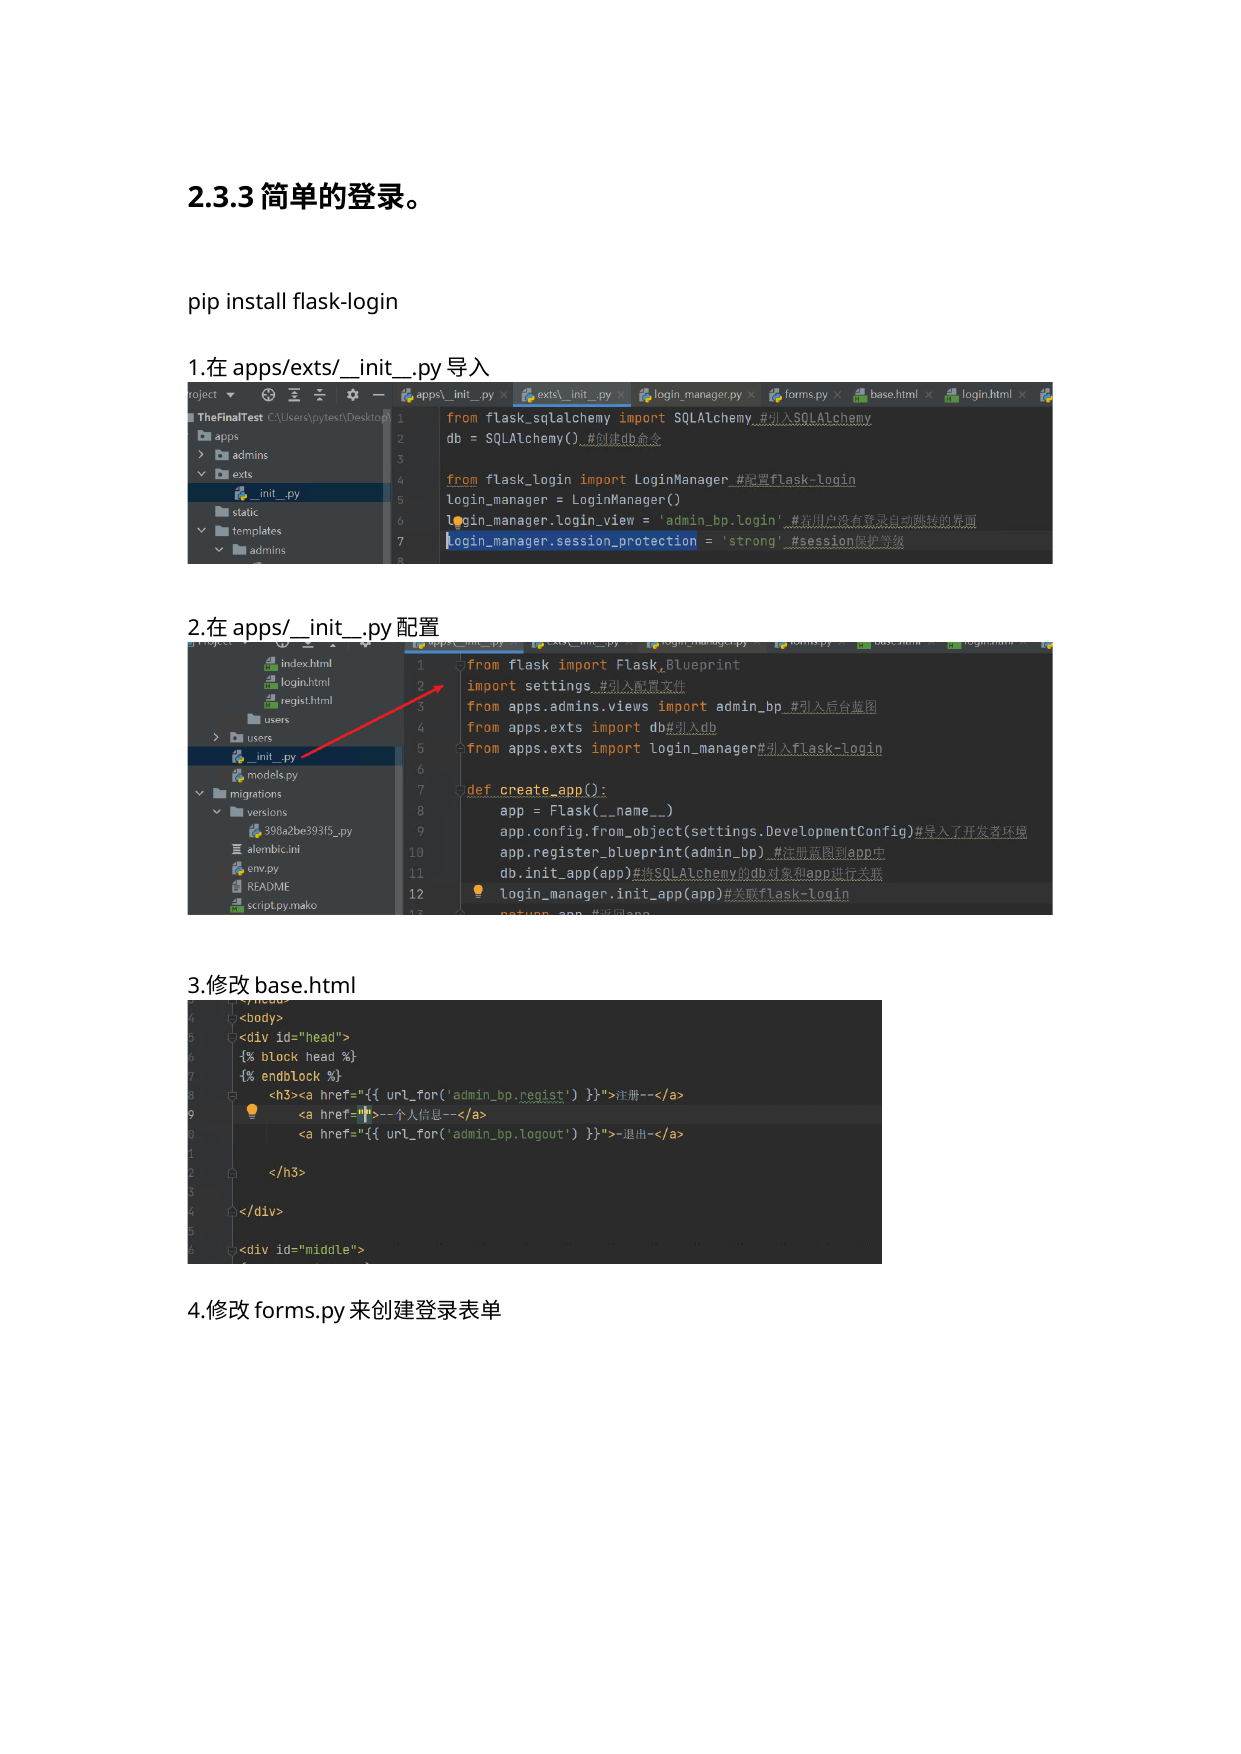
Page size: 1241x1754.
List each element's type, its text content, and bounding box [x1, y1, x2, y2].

text 4.修改forms.py来创建登录表单 [187, 1292, 1053, 1325]
text 2.在apps/__init__.py配置 [187, 610, 1053, 642]
picture [187, 642, 1053, 915]
text pip install flask-login [187, 285, 1053, 317]
text 3.修改base.html [187, 967, 1053, 1000]
picture [187, 382, 1053, 564]
picture [187, 1000, 882, 1264]
subtitle 2.3.3简单的登录。 [187, 162, 1053, 227]
text 1.在apps/exts/__init__.py导入 [187, 350, 1053, 382]
